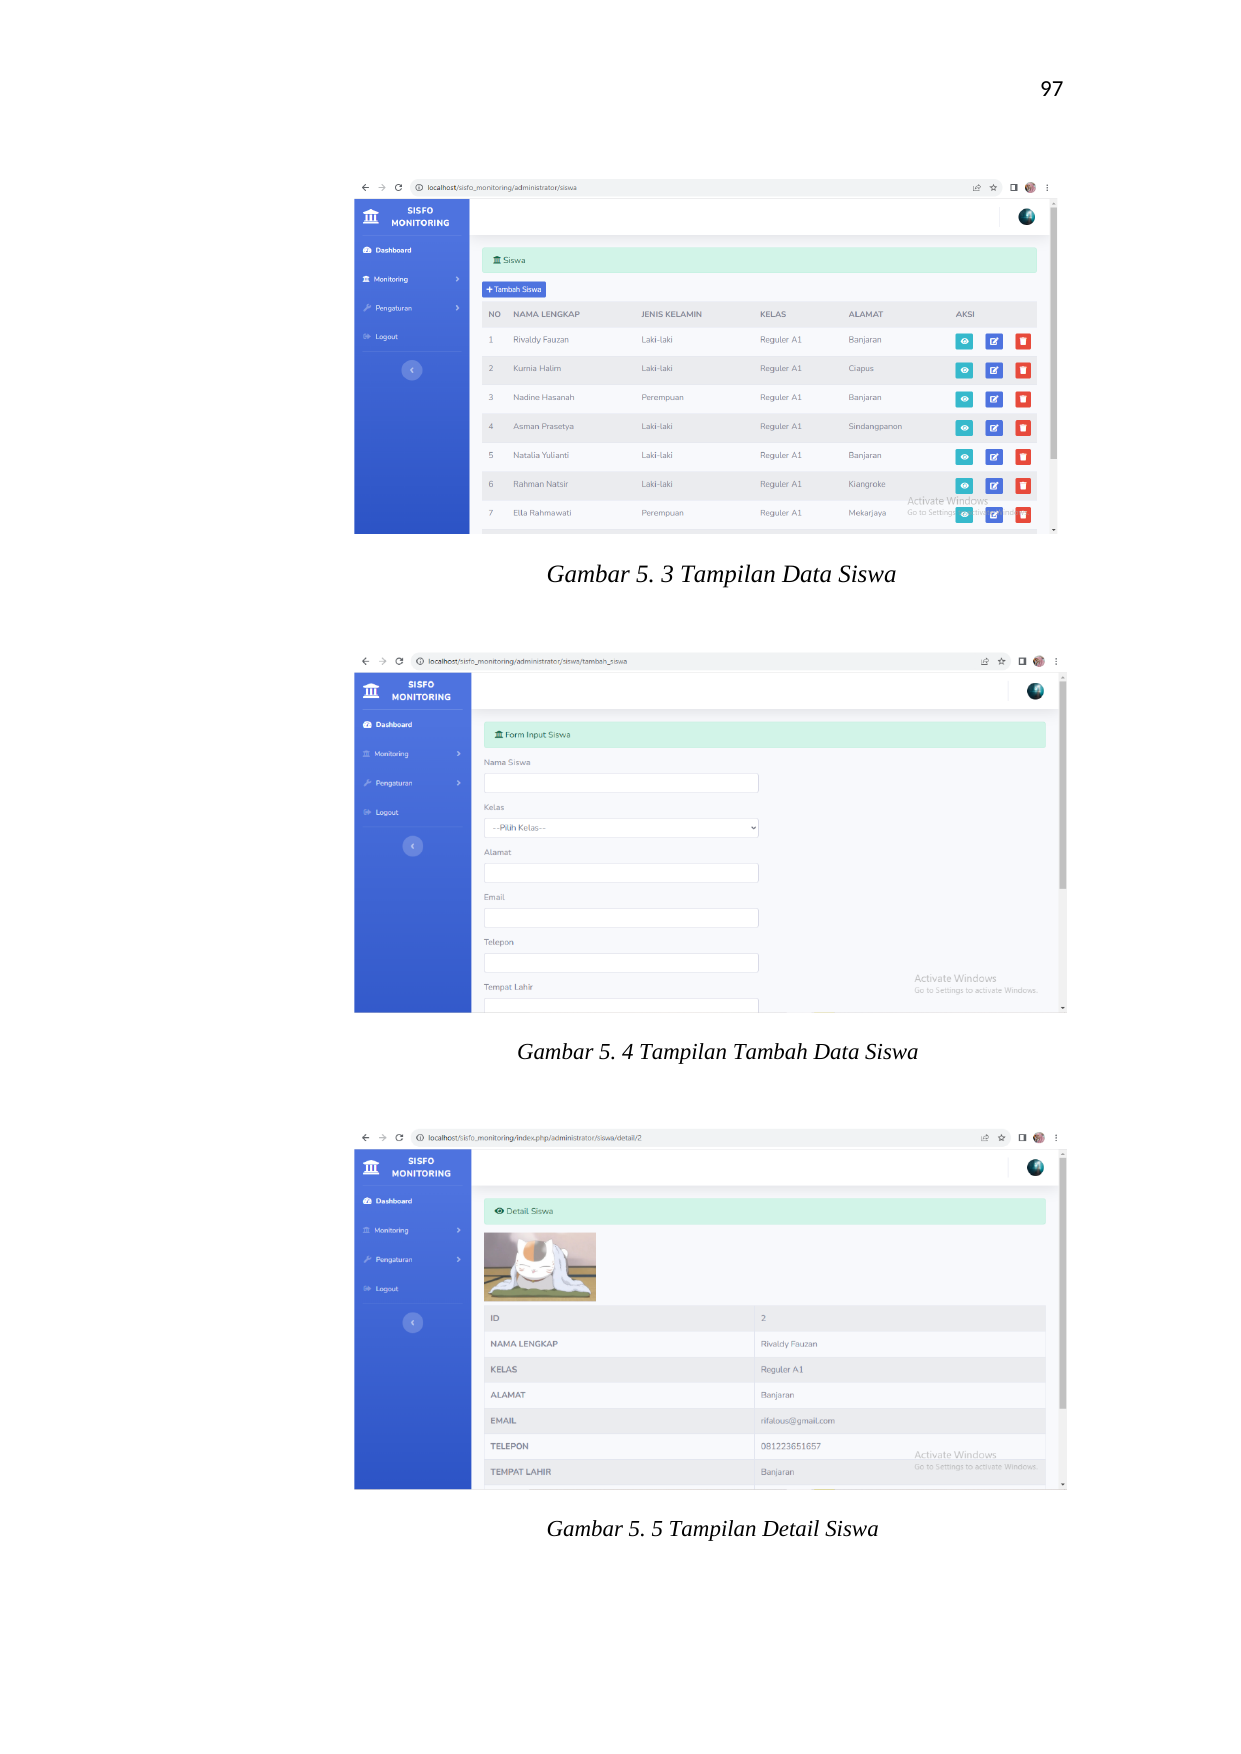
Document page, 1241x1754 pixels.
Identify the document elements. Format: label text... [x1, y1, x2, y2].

text Gambar 5. 5 Tampilan Detail Siswa [236, 1515, 1063, 1541]
picture [354, 1128, 1067, 1490]
picture [354, 177, 1058, 534]
picture [354, 651, 1067, 1013]
text Gambar 5. 3 Tampilan Data Siswa [236, 559, 1063, 587]
text Gambar 5. 4 Tampilan Tambah Data Siswa [236, 1038, 1063, 1064]
